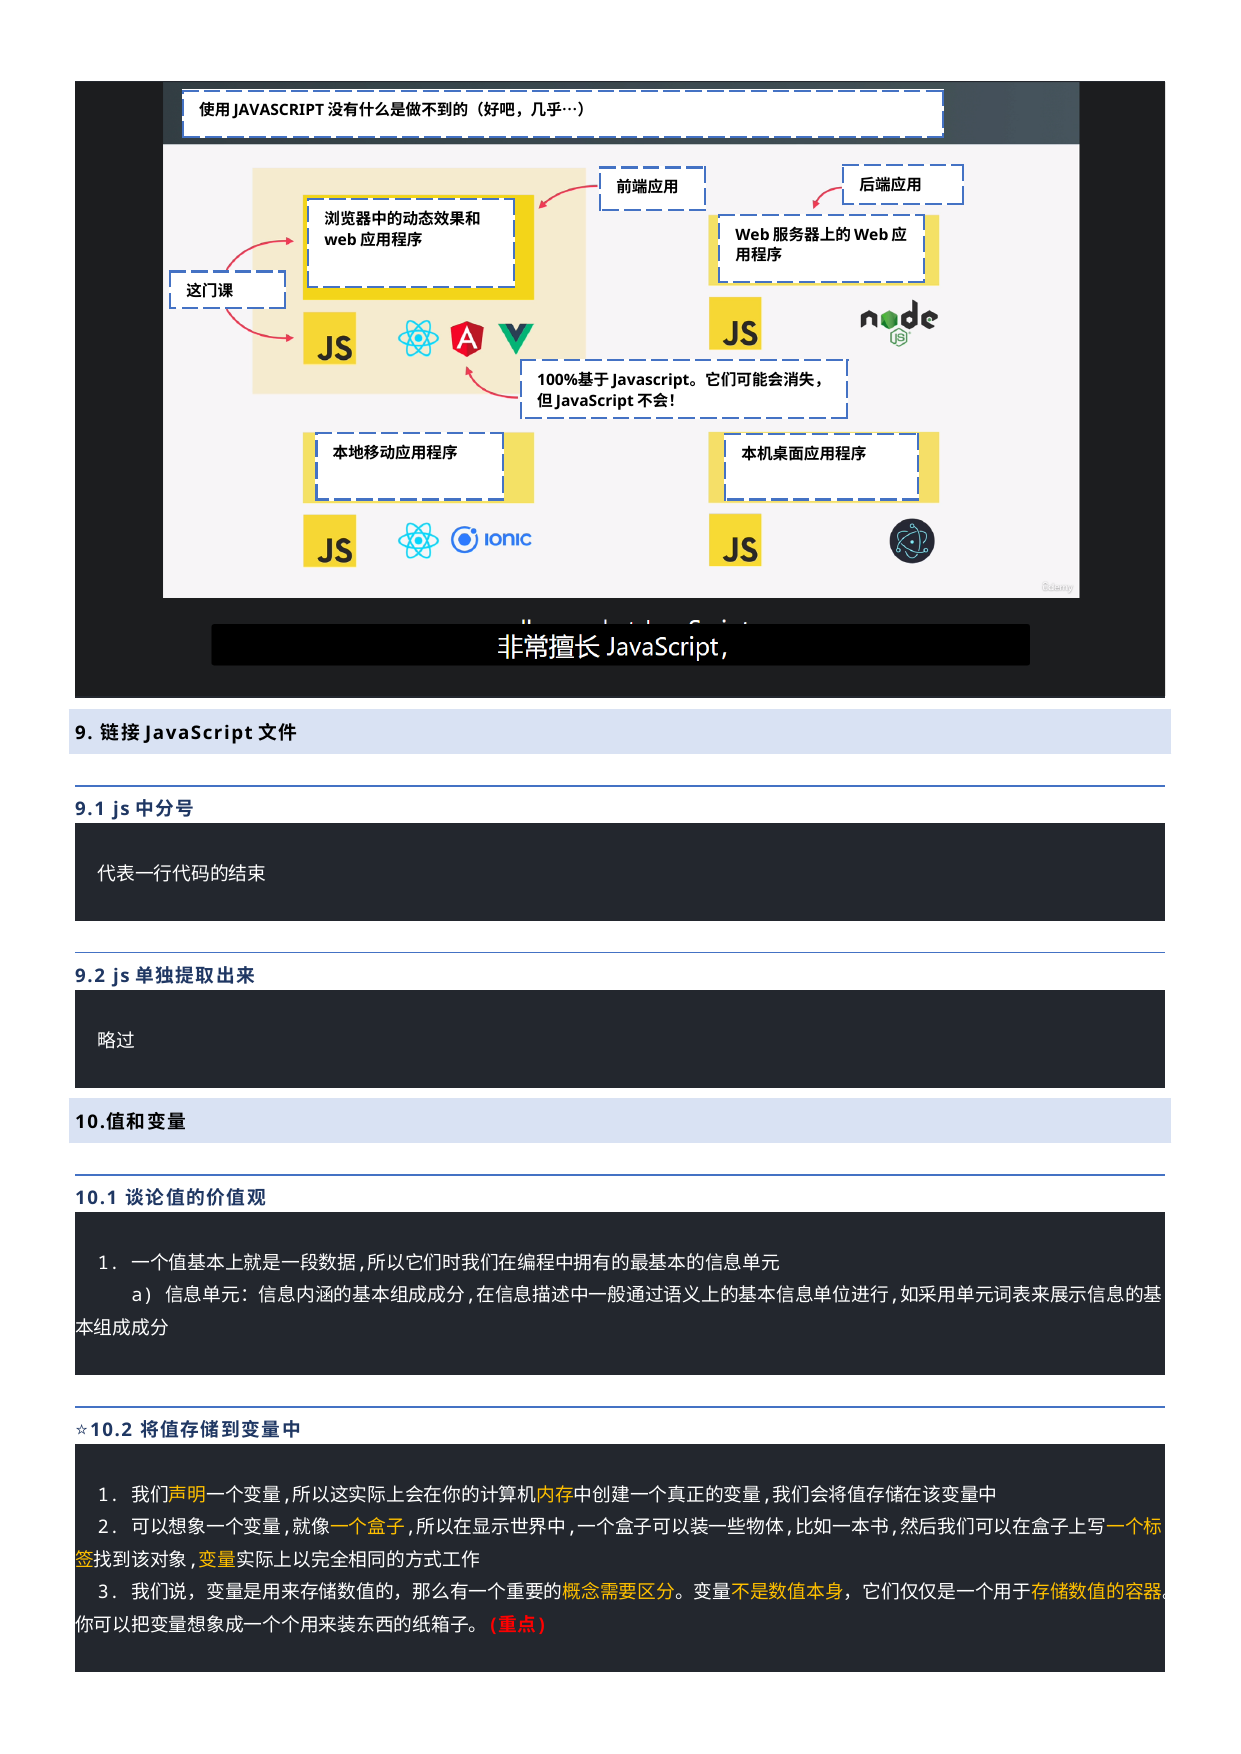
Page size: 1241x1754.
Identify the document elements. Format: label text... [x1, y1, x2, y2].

subtitle 10.1 谈论值的价值观 [75, 1176, 1165, 1212]
subtitle 9. 链接JavaScript文件 [75, 715, 1165, 747]
picture [75, 82, 1166, 696]
text 2. 可以想象一个变量,就像一个盒子,所以在显示世界中,一个盒子可以装一些物体,比如一本书,然后我们可以在盒子上写一个标签找到该对象,变量实际上以完全相同的方式工作 [75, 1509, 1165, 1574]
text 3. 我们说，变量是用来存储数值的，那么有一个重要的概念需要区分。变量不是数值本身，它们仅仅是一个用于存储数值的容器。你可以把变量想象成一个个用来装东西的纸箱子。(重点) [75, 1574, 1165, 1639]
text 1. 一个值基本上就是一段数据,所以它们时我们在编程中拥有的最基本的信息单元 [75, 1245, 1165, 1277]
text a) 信息单元：信息内涵的基本组成成分,在信息描述中一般通过语义上的基本信息单位进行,如采用单元词表来展示信息的基本组成成分 [75, 1277, 1165, 1342]
text 代表一行代码的结束 [75, 856, 1165, 888]
subtitle ⭐10.2 将值存储到变量中 [75, 1408, 1165, 1444]
text 1. 我们声明一个变量,所以这实际上会在你的计算机内存中创建一个真正的变量,我们会将值存储在该变量中 [75, 1477, 1165, 1509]
text 略过 [75, 1023, 1165, 1055]
subtitle 9.1 js中分号 [75, 787, 1165, 823]
subtitle 10.值和变量 [75, 1104, 1165, 1137]
subtitle 9.2 js单独提取出来 [75, 953, 1165, 990]
